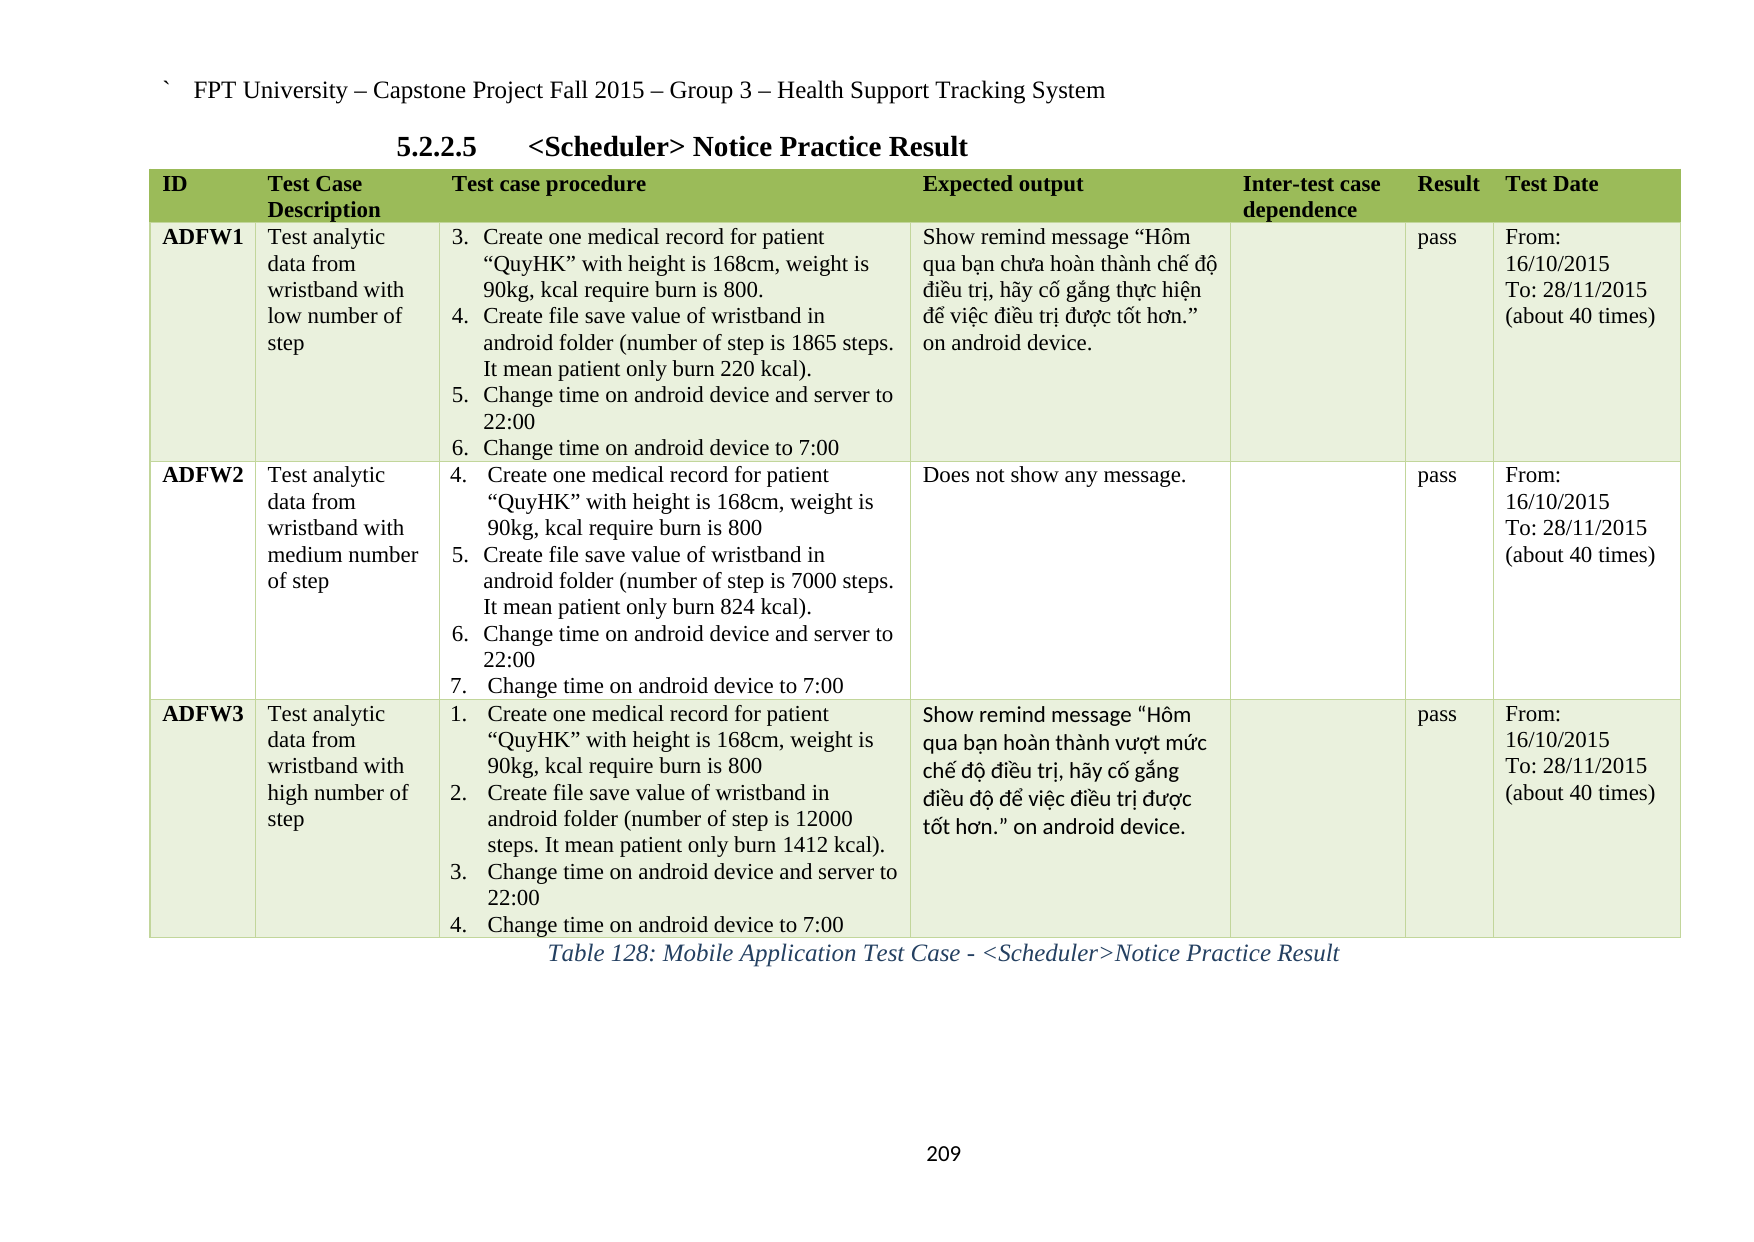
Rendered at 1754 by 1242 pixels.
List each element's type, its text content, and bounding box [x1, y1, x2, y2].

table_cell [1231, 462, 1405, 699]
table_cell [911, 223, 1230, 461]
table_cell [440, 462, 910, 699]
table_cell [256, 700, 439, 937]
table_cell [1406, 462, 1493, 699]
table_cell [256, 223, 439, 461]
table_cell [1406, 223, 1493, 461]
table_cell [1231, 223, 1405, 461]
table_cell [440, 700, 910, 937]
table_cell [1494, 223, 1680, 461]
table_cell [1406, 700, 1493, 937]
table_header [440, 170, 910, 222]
text Table 128: Mobile Application Test Case - <Scheduler>Notice Practice Result [162, 938, 1725, 967]
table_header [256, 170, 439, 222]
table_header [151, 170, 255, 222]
subtitle <Scheduler> Notice Practice Result [396, 129, 1725, 162]
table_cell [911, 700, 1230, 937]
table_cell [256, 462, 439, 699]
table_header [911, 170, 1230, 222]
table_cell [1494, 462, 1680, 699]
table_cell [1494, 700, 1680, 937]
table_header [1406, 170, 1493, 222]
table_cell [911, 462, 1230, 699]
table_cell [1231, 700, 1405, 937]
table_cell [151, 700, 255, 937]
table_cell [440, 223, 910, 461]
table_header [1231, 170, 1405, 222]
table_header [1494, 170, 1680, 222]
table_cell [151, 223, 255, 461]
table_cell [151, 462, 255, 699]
